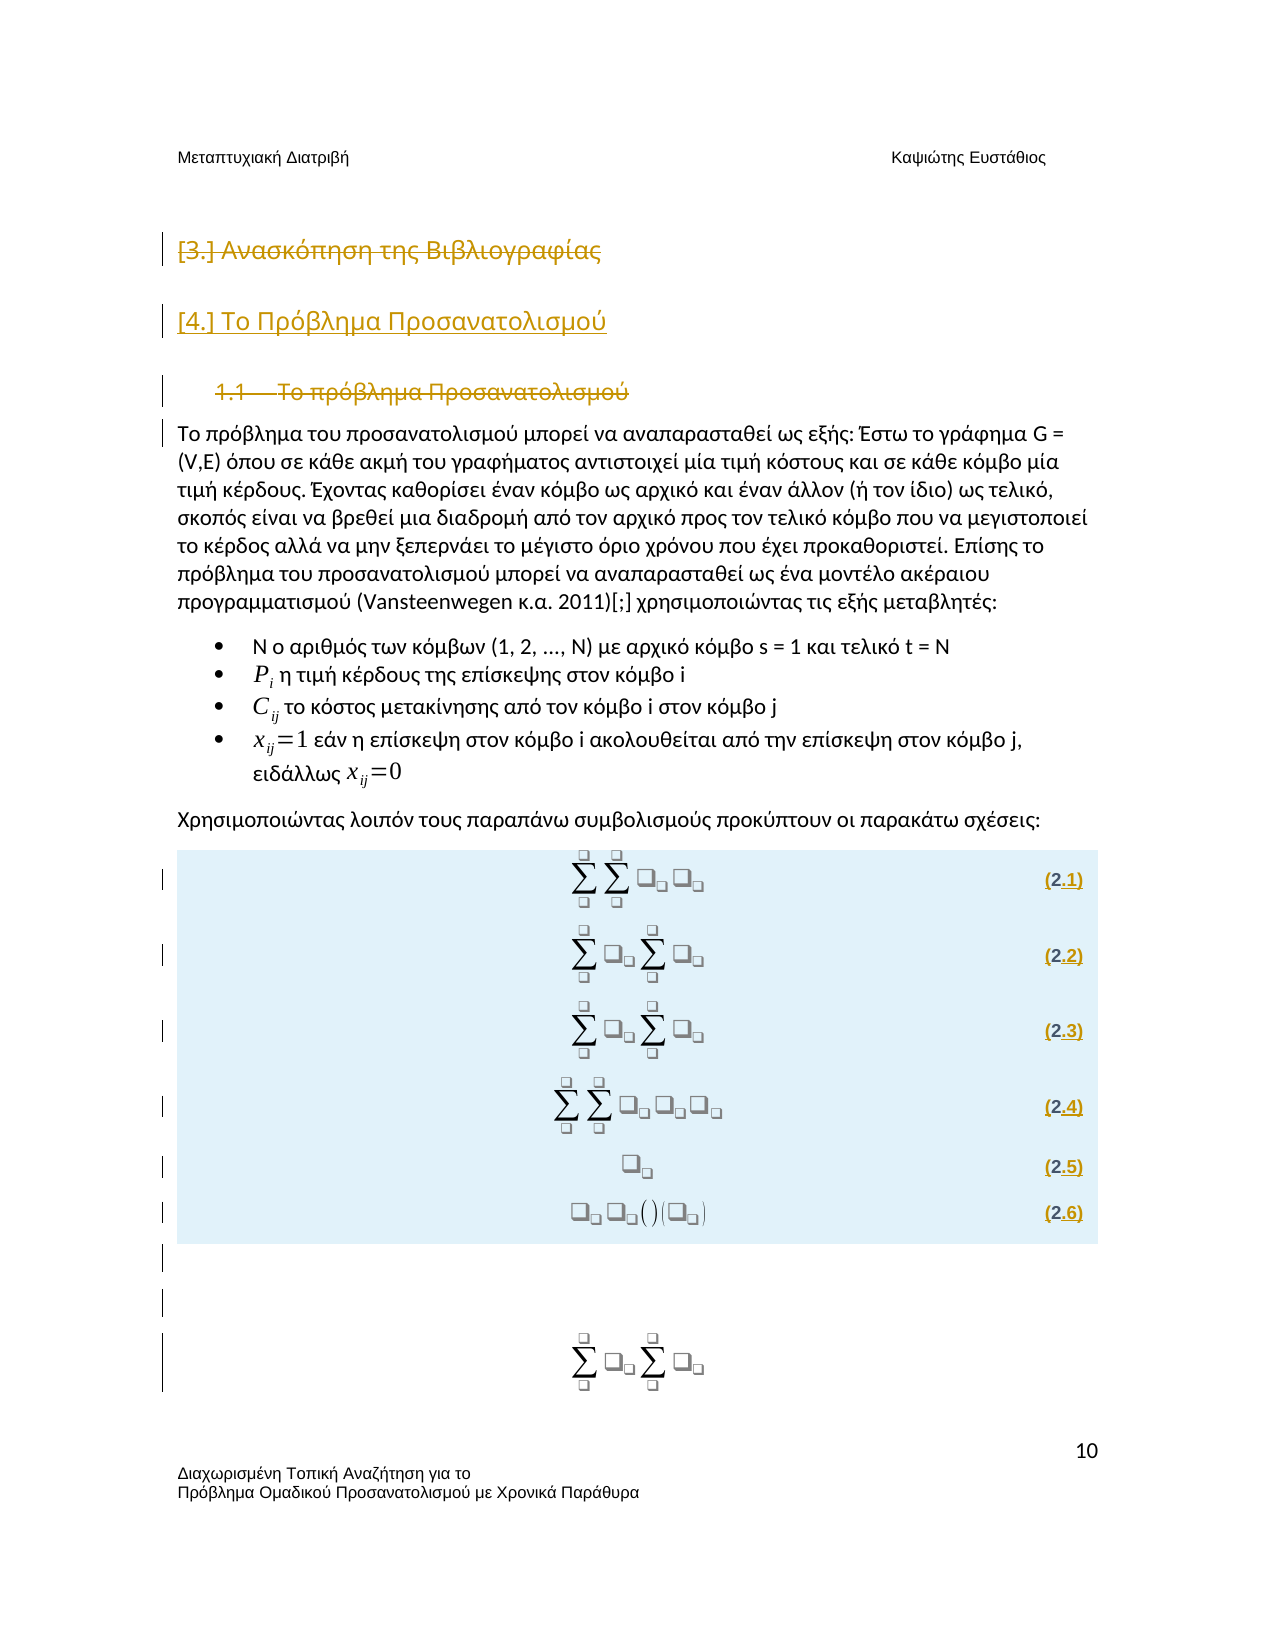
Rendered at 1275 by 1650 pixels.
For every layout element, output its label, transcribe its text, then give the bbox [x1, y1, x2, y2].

list η τιμή κέρδους της επίσκεψης στον κόμβο i [215, 660, 1098, 692]
list N ο αριθμός των κόμβων (1, 2, ..., N) με αρχικό κόμβο s = 1 και τελικό t = N [215, 632, 1098, 660]
text Χρησιμοποιώντας λοιπόν τους παραπάνω συμβολισμούς προκύπτουν οι παρακάτω σχέσεις: [177, 806, 1098, 833]
list το κόστος μετακίνησης από τον κόμβο i στον κόμβο j [215, 692, 1098, 725]
list εάν η επίσκεψη στον κόμβο i ακολουθείται από την επίσκεψη στον κόμβο j, ειδάλλως [215, 725, 1098, 789]
text Το πρόβλημα του προσανατολισμού μπορεί να αναπαρασταθεί ως εξής: Έστω το γράφημα G = (V,E) όπου σε κάθε ακμή του γραφήματος αντιστοιχεί μία τιμή κόστους και σε κάθε κόμβο μία τιμή κέρδους. Έχοντας καθορίσει έναν κόμβο ως αρχικό και έναν άλλον (ή τον ίδιο) ως τελικό, σκοπός είναι να βρεθεί μια διαδρομή από τον αρχικό προς τον τελικό κόμβο που να μεγιστοποιεί το κέρδος αλλά να μην ξεπερνάει το μέγιστο όριο χρόνου που έχει προκαθοριστεί. Επίσης το πρόβλημα του προσανατολισμού μπορεί να αναπαρασταθεί ως ένα μοντέλο ακέραιου προγραμματισμού (Vansteenwegen κ.α. 2011)[;] χρησιμοποιώντας τις εξής μεταβλητές: [177, 419, 1098, 615]
